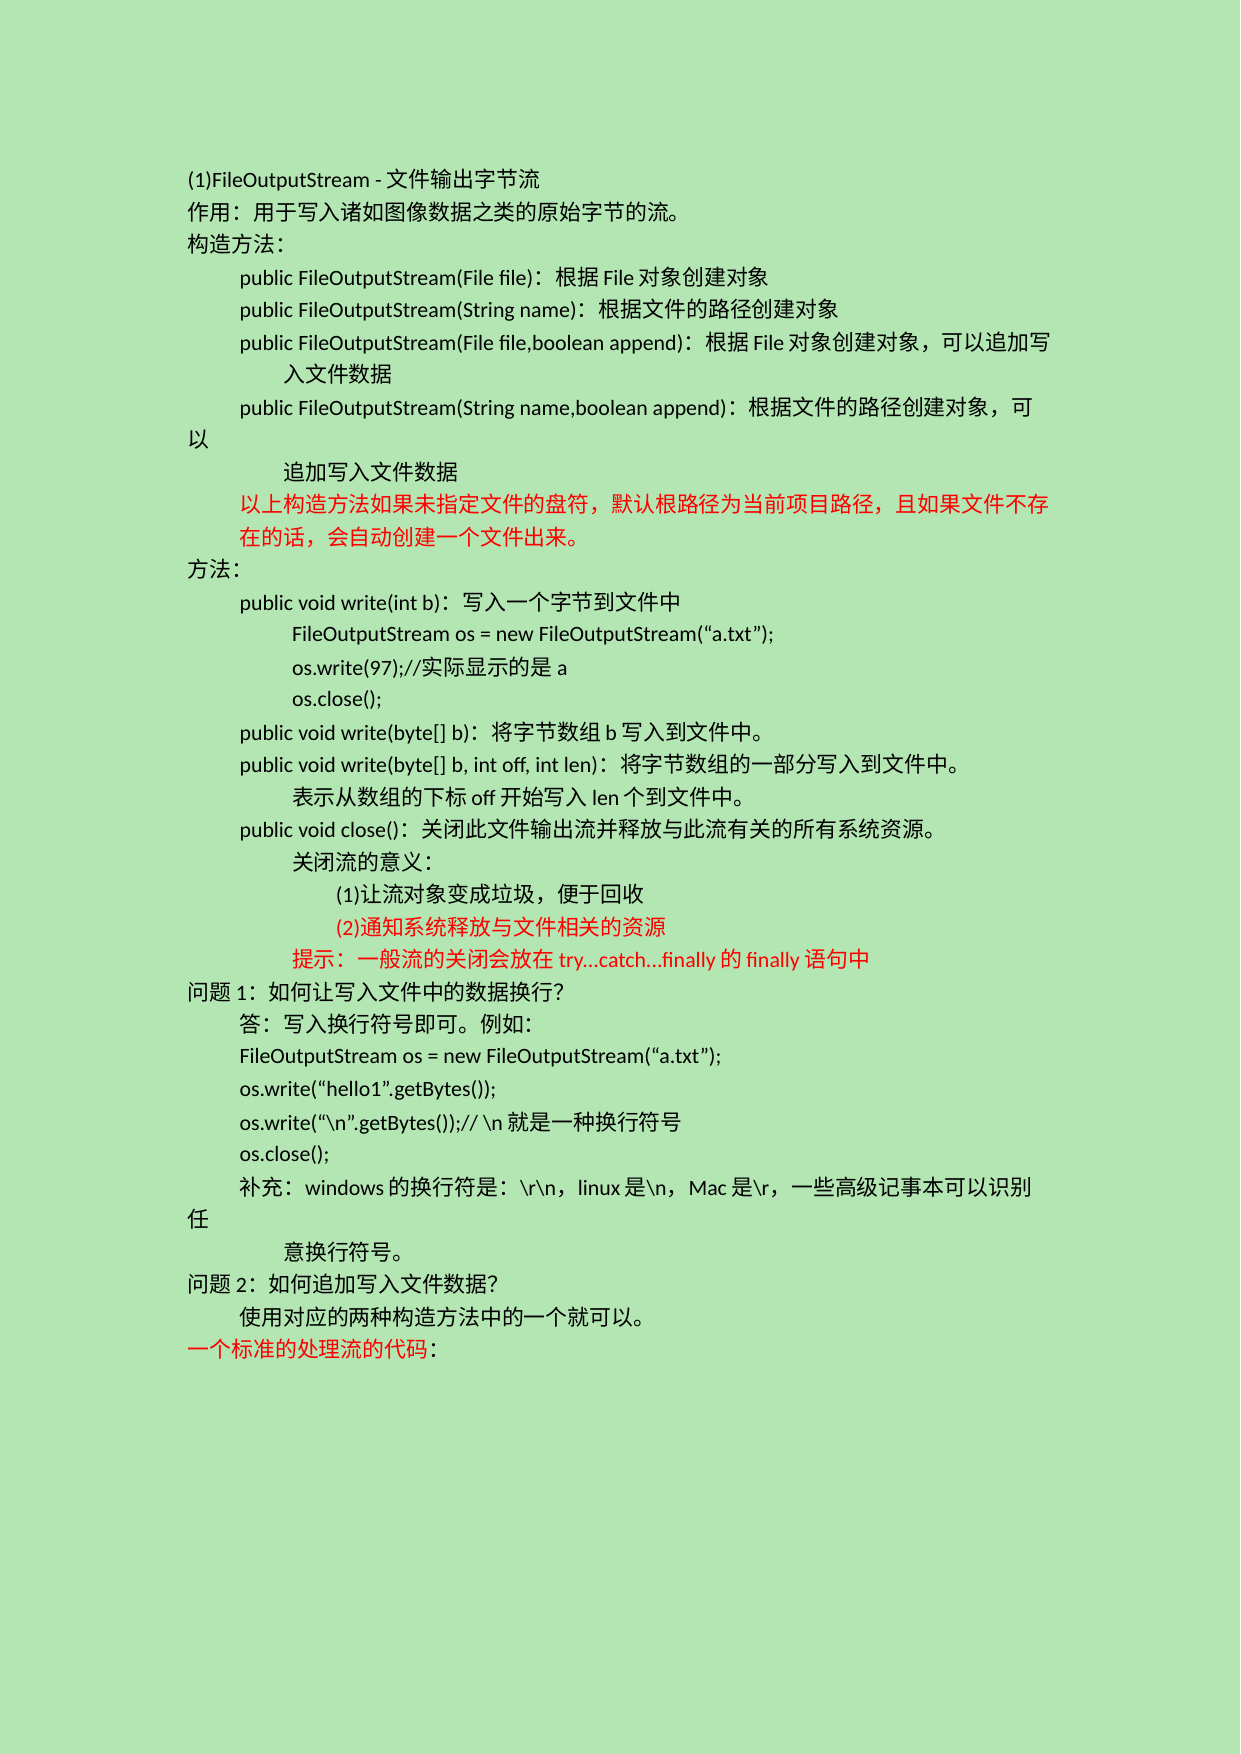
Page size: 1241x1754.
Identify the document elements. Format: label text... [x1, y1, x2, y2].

text 一个标准的处理流的代码： [187, 1332, 1053, 1364]
text os.close(); [187, 1137, 1053, 1169]
text FileOutputStream os = new FileOutputStream(“a.txt”); [187, 617, 1053, 649]
text os.write(“\n”.getBytes());// \n就是一种换行符号 [187, 1104, 1053, 1137]
text (2)通知系统释放与文件相关的资源 [187, 909, 1053, 942]
text 使用对应的两种构造方法中的一个就可以。 [187, 1299, 1053, 1332]
text 追加写入文件数据 [187, 454, 1053, 487]
text public FileOutputStream(File file)：根据File对象创建对象 [187, 259, 1053, 292]
text 作用：用于写入诸如图像数据之类的原始字节的流。 [187, 194, 1053, 227]
text 问题1：如何让写入文件中的数据换行？ [187, 974, 1053, 1007]
text 意换行符号。 [187, 1234, 1053, 1267]
text os.write(97);//实际显示的是a [187, 649, 1053, 682]
text 表示从数组的下标off开始写入len个到文件中。 [187, 779, 1053, 812]
text 补充：windows的换行符是：\r\n，linux是\n，Mac是\r，一些高级记事本可以识别任 [187, 1169, 1053, 1234]
text public FileOutputStream(File file,boolean append)：根据File对象创建对象，可以追加写 [187, 324, 1053, 357]
text public void write(int b)：写入一个字节到文件中 [187, 584, 1053, 617]
text 入文件数据 [187, 357, 1053, 389]
text public FileOutputStream(String name,boolean append)：根据文件的路径创建对象，可以 [187, 389, 1053, 454]
text public void write(byte[] b)：将字节数组b写入到文件中。 [187, 714, 1053, 747]
text os.close(); [187, 682, 1053, 714]
text 方法： [187, 552, 1053, 584]
text 在的话，会自动创建一个文件出来。 [187, 519, 1053, 552]
text public void write(byte[] b, int off, int len)：将字节数组的一部分写入到文件中。 [187, 747, 1053, 779]
text (1)FileOutputStream - 文件输出字节流 [187, 162, 1053, 194]
text 问题2：如何追加写入文件数据？ [187, 1267, 1053, 1299]
text 提示：一般流的关闭会放在try...catch...finally的finally语句中 [187, 942, 1053, 974]
text public FileOutputStream(String name)：根据文件的路径创建对象 [187, 292, 1053, 324]
text public void close()：关闭此文件输出流并释放与此流有关的所有系统资源。 [187, 812, 1053, 844]
text 答：写入换行符号即可。例如： [187, 1007, 1053, 1039]
text 关闭流的意义： [187, 844, 1053, 877]
text FileOutputStream os = new FileOutputStream(“a.txt”); [187, 1039, 1053, 1072]
text 以上构造方法如果未指定文件的盘符，默认根路径为当前项目路径，且如果文件不存 [187, 487, 1053, 519]
text os.write(“hello1”.getBytes()); [187, 1072, 1053, 1104]
text (1)让流对象变成垃圾，便于回收 [187, 877, 1053, 909]
text 构造方法： [187, 227, 1053, 259]
